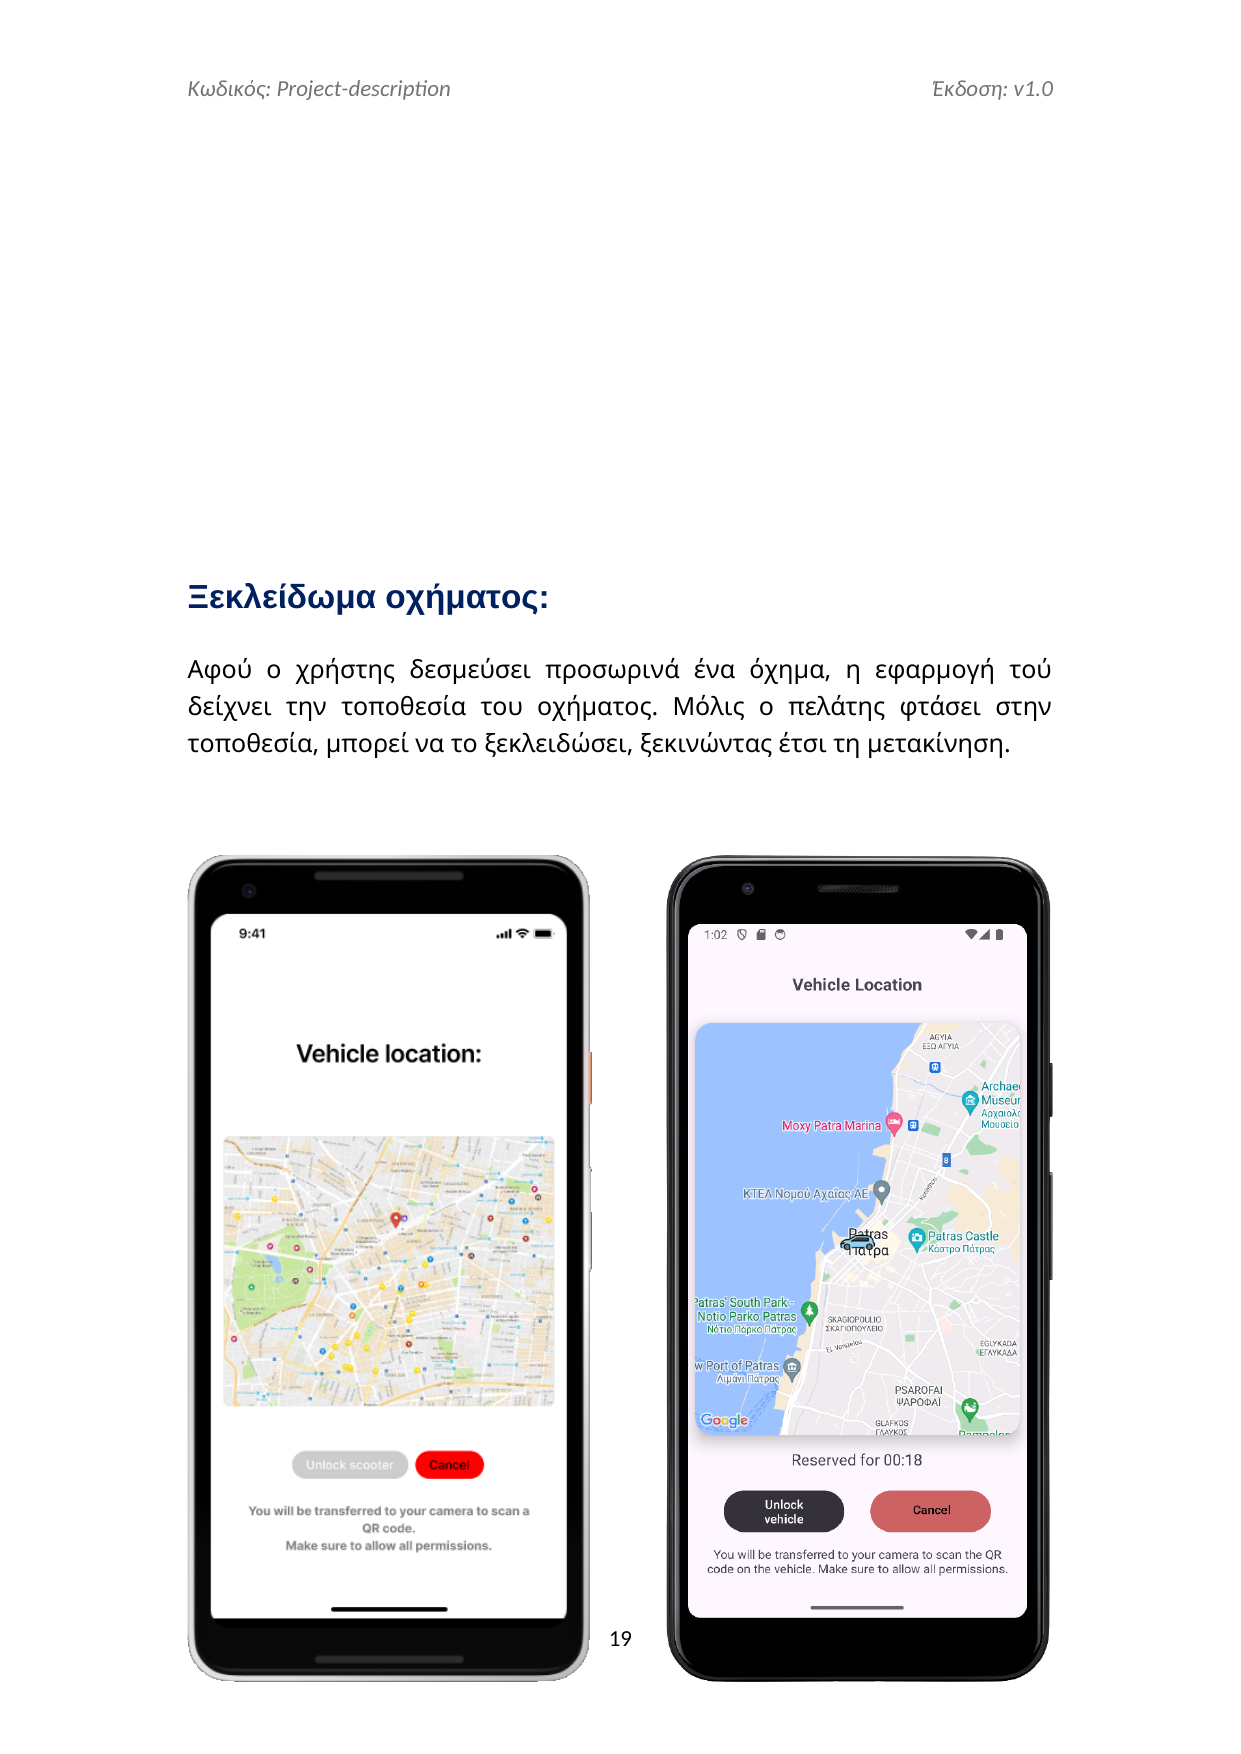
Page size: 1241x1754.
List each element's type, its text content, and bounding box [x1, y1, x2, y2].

picture [187, 855, 592, 1682]
text Ξεκλείδωμα οχήματος: [187, 577, 1053, 616]
picture [666, 855, 1053, 1682]
text Αφού ο χρήστης δεσμεύσει προσωρινά ένα όχημα, η εφαρμογή τού δείχνει την τοποθεσία του οχήματος. Μόλις ο πελάτης φτάσει στην τοποθεσία, μπορεί να το ξεκλειδώσει, ξεκινώντας έτσι τη μετακίνηση. [187, 652, 1053, 759]
